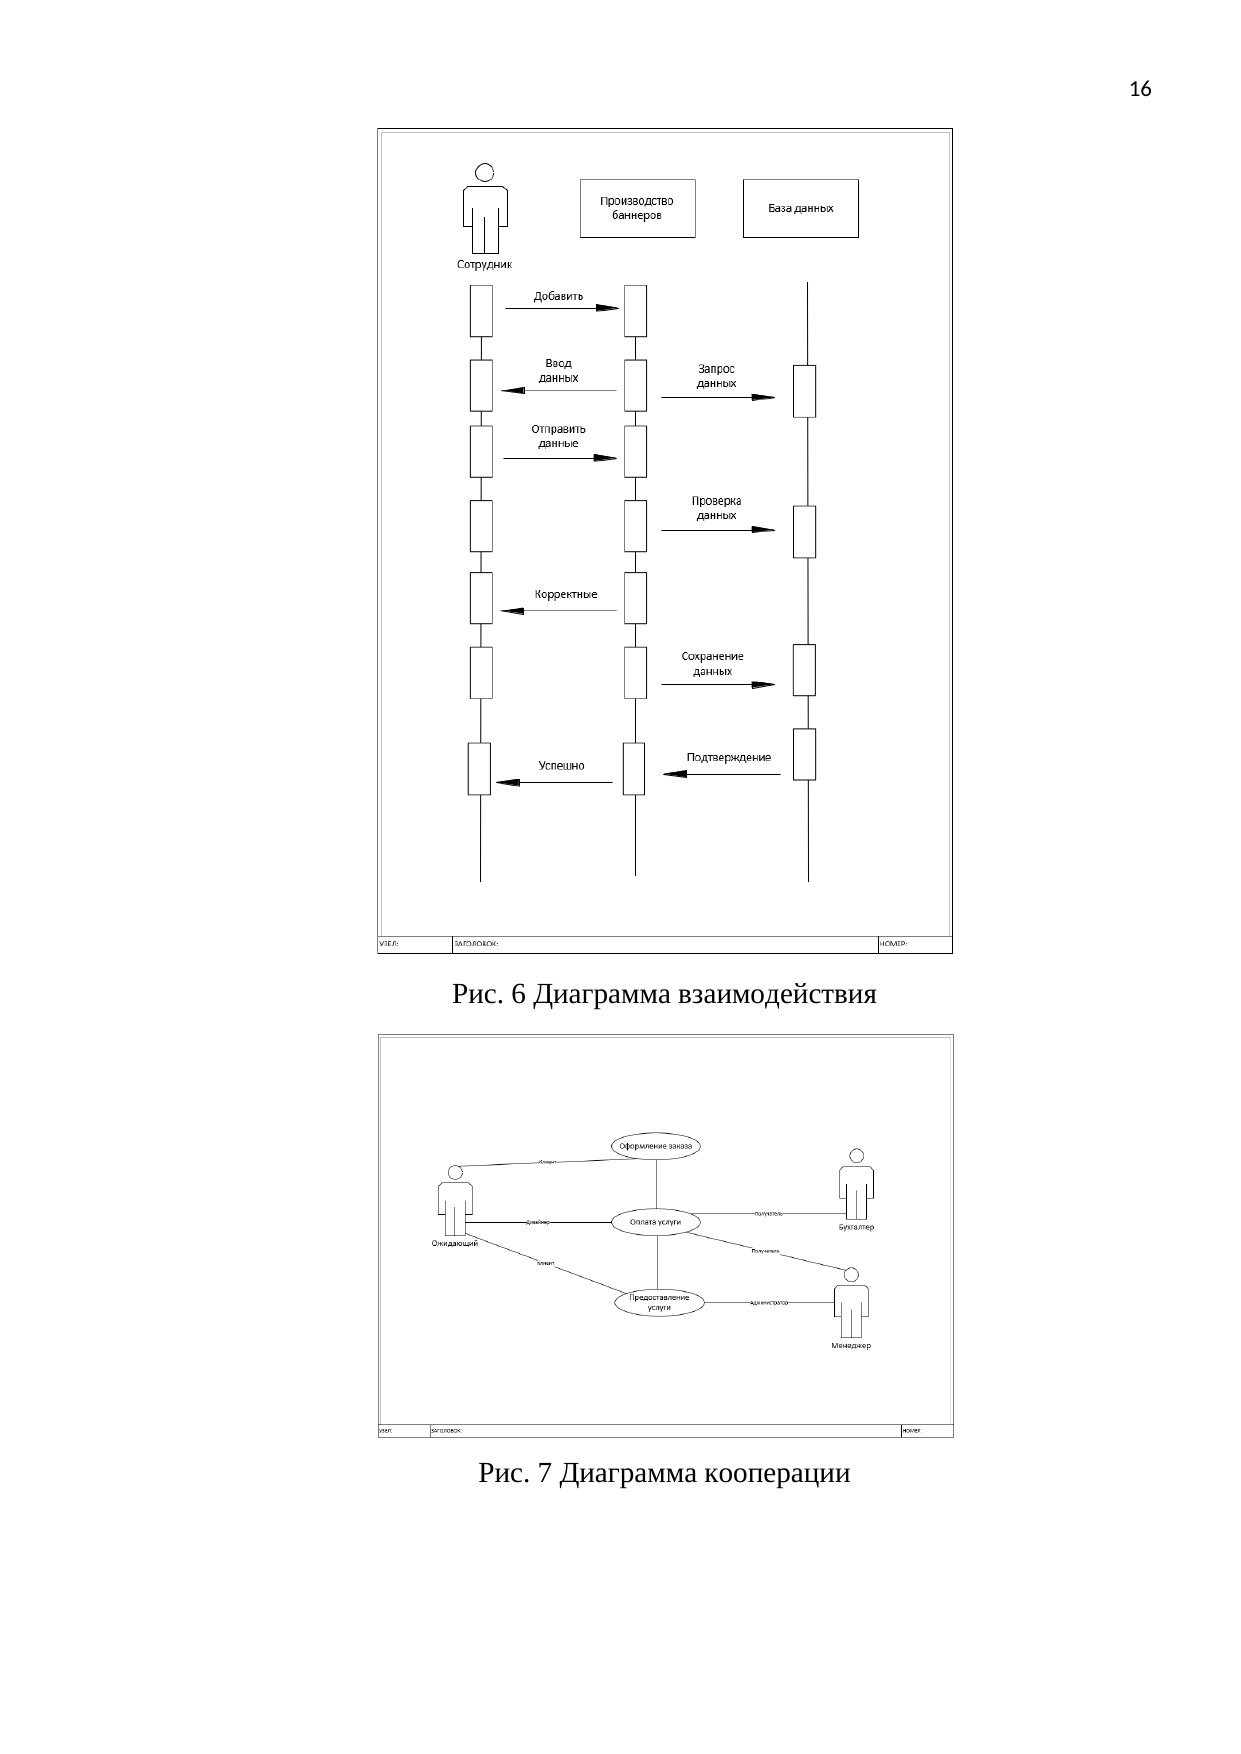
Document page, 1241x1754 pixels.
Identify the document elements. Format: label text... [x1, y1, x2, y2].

list Рис. 6 Диаграмма взаимодействия [177, 977, 1152, 1010]
picture [369, 1026, 960, 1442]
picture [369, 118, 960, 963]
list Рис. 7 Диаграмма кооперации [177, 1456, 1152, 1489]
